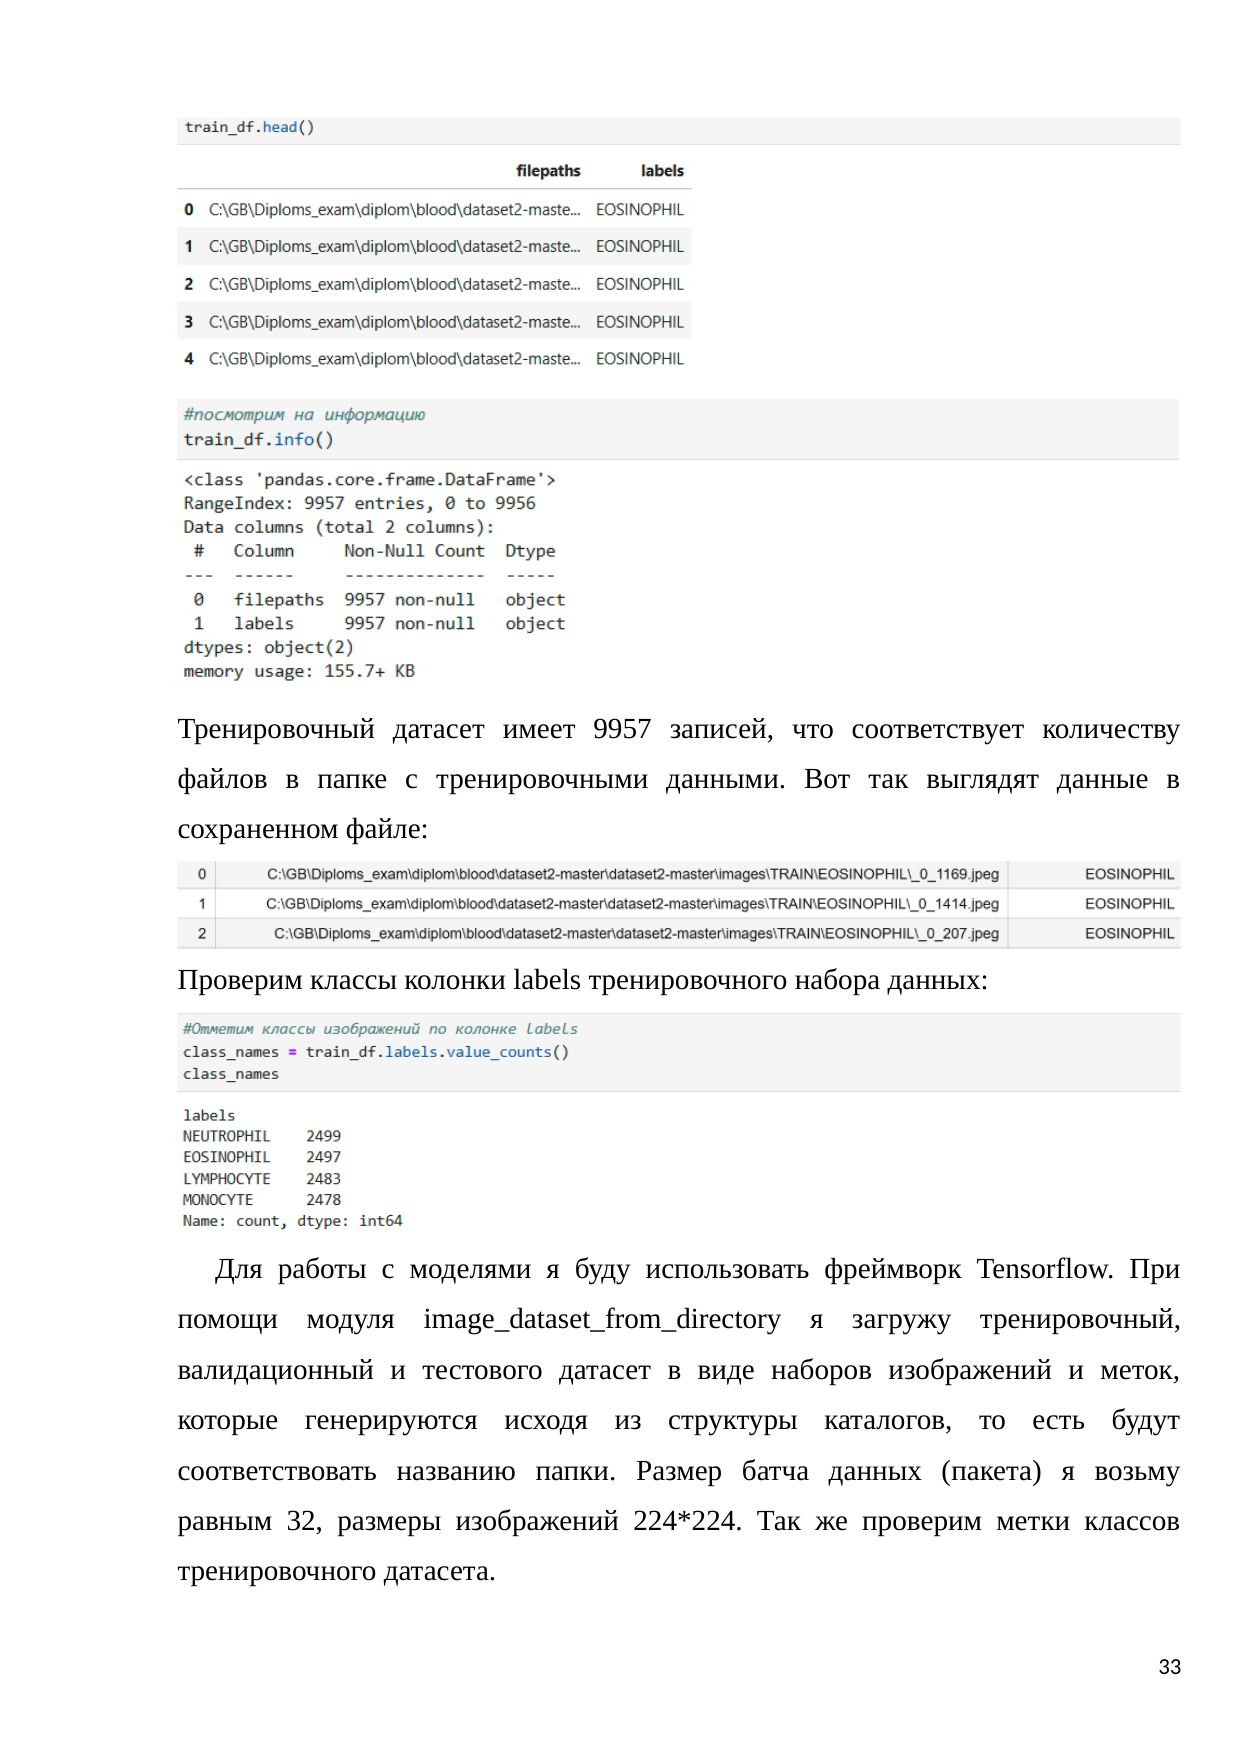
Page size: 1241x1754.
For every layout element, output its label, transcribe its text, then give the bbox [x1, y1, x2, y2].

picture [177, 1012, 1181, 1238]
picture [177, 861, 1181, 949]
picture [177, 399, 1180, 697]
text Тренировочный датасет имеет 9957 записей, что соответствует количеству файлов в папке с тренировочными данными. Вот так выглядят данные в сохраненном файле: [177, 711, 1181, 845]
text Для работы с моделями я буду использовать фреймворк Tensorflow. При помощи модуля image_dataset_from_directory я загружу тренировочный, валидационный и тестового датасет в виде наборов изображений и меток, которые генерируются исходя из структуры каталогов, то есть будут соответствовать названию папки. Размер батча данных (пакета) я возьму равным 32, размеры изображений 224*224. Так же проверим метки классов тренировочного датасета. [177, 1251, 1181, 1587]
picture [177, 118, 1181, 386]
text Проверим классы колонки labels тренировочного набора данных: [177, 962, 1181, 996]
